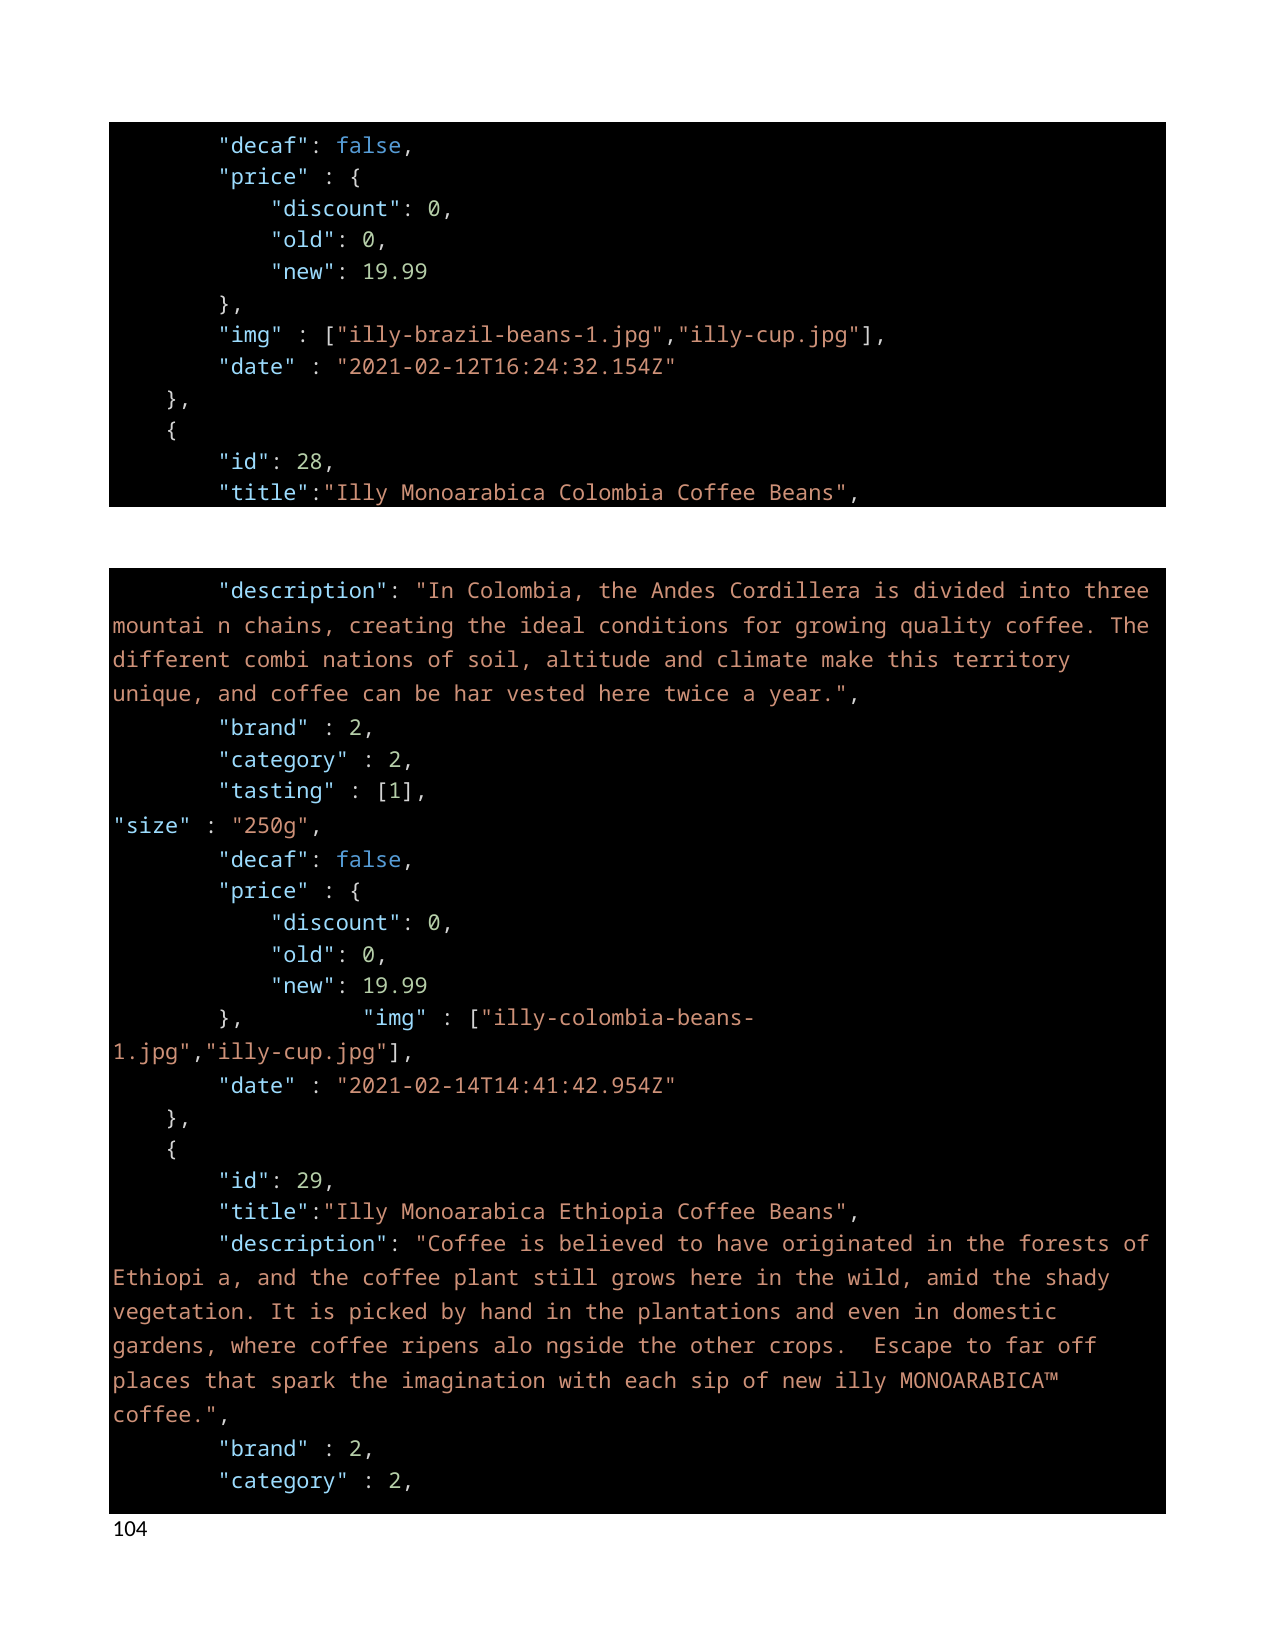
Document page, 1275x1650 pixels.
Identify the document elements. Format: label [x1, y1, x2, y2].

table_header [109, 568, 1166, 1514]
table_cell [109, 122, 1166, 507]
